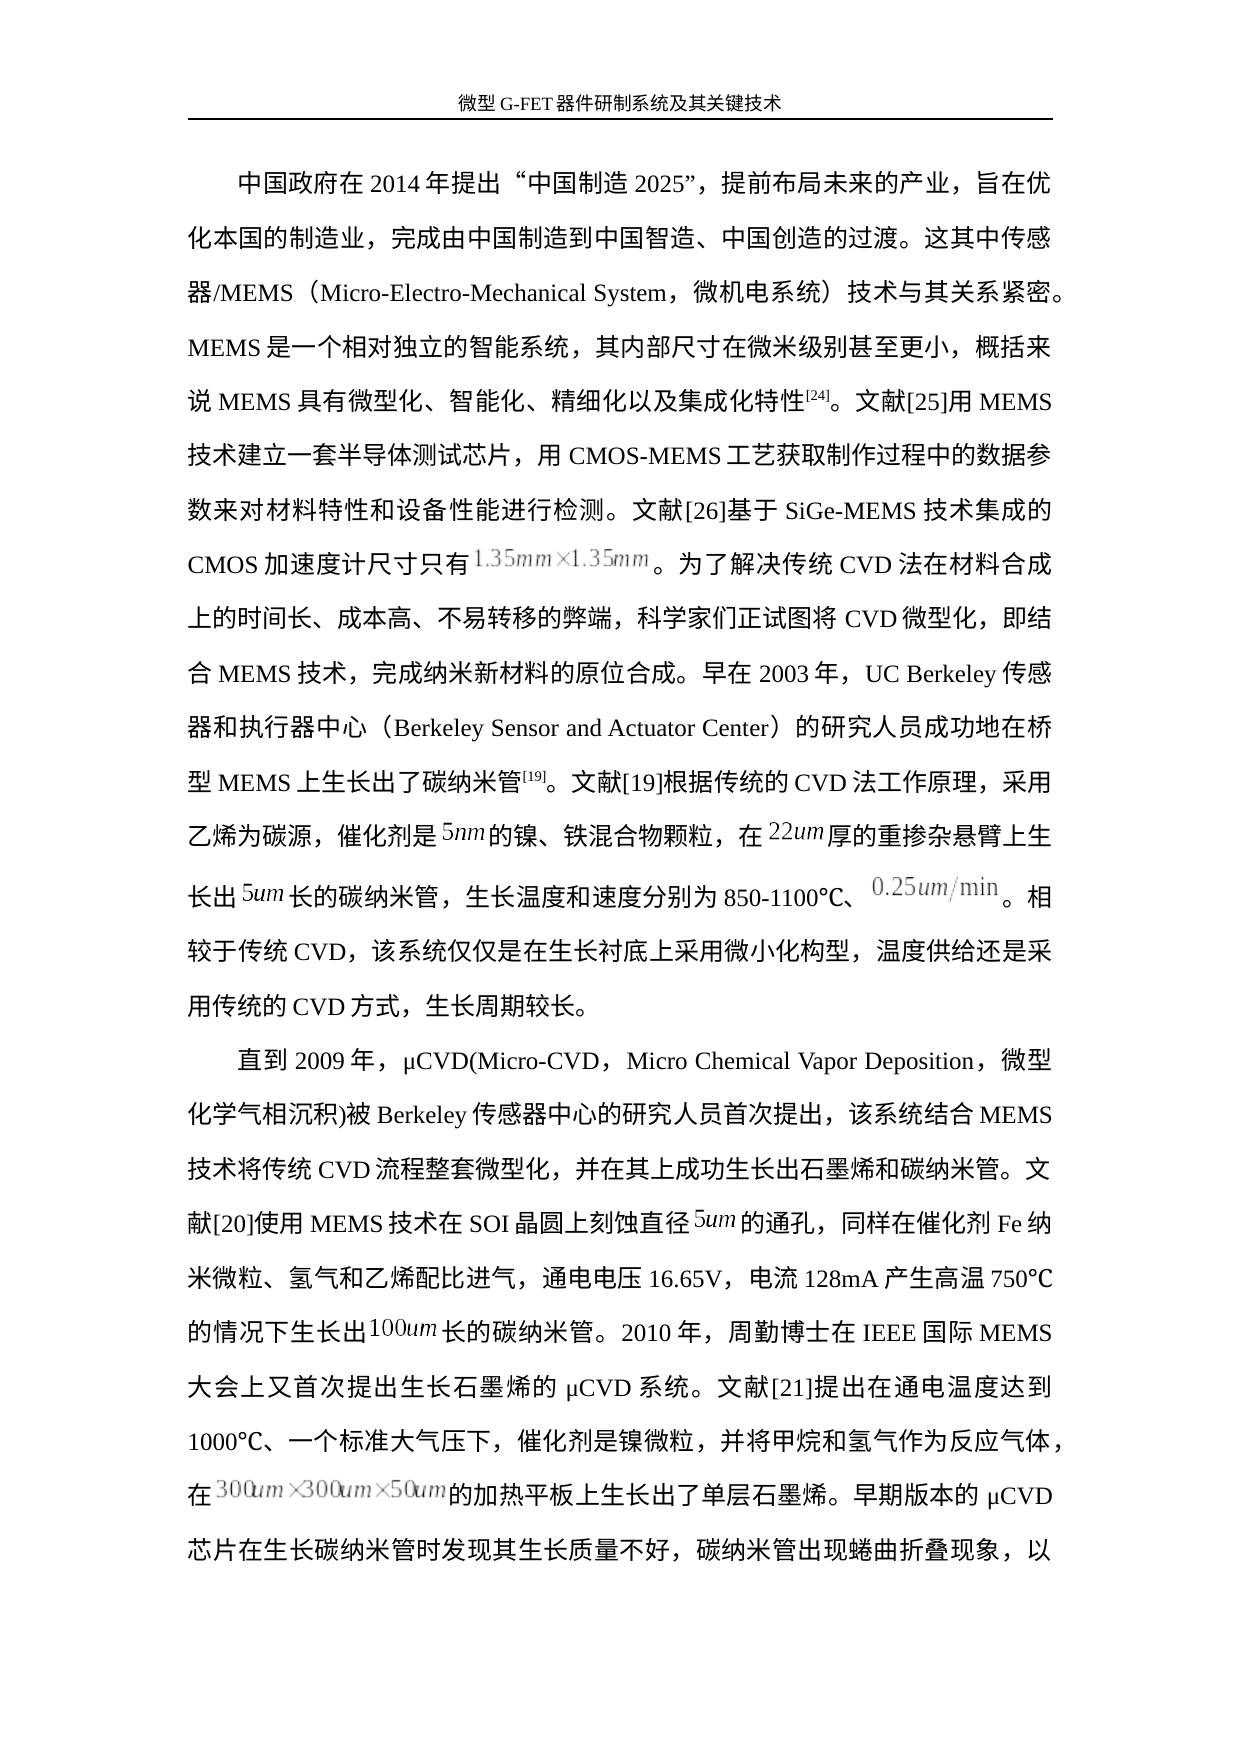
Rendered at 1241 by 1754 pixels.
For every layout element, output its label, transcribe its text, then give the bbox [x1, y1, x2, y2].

text 中国政府在2014年提出“中国制造2025”，提前布局未来的产业，旨在优化本国的制造业，完成由中国制造到中国智造、中国创造的过渡。这其中传感器/MEMS（Micro-Electro-Mechanical System，微机电系统）技术与其关系紧密。MEMS是一个相对独立的智能系统，其内部尺寸在微米级别甚至更小，概括来说MEMS具有微型化、智能化、精细化以及集成化特性[19-24]。文献[25]用MEMS技术建立一套半导体测试芯片，用CMOS-MEMS工艺获取制作过程中的数据参数来对材料特性和设备性能进行检测。文献[26]基于SiGe-MEMS技术集成的CMOS加速度计尺寸只有。为了解决传统CVD法在材料合成上的时间长、成本高、不易转移的弊端，科学家们正试图将CVD微型化，即结合MEMS技术，完成纳米新材料的原位合成。早在2003年，UC Berkeley传感器和执行器中心（Berkeley Sensor and Actuator Center）的研究人员成功地在桥型MEMS上生长出了碳纳米管[19]。文献[19]根据传统的CVD法工作原理，采用乙烯为碳源，催化剂是的镍、铁混合物颗粒，在厚的重掺杂悬臂上生长出长的碳纳米管，生长温度和速度分别为850-1100℃、。相较于传统CVD，该系统仅仅是在生长衬底上采用微小化构型，温度供给还是采用传统的CVD方式，生长周期较长。 [187, 164, 1053, 1022]
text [187, 1041, 1053, 1566]
